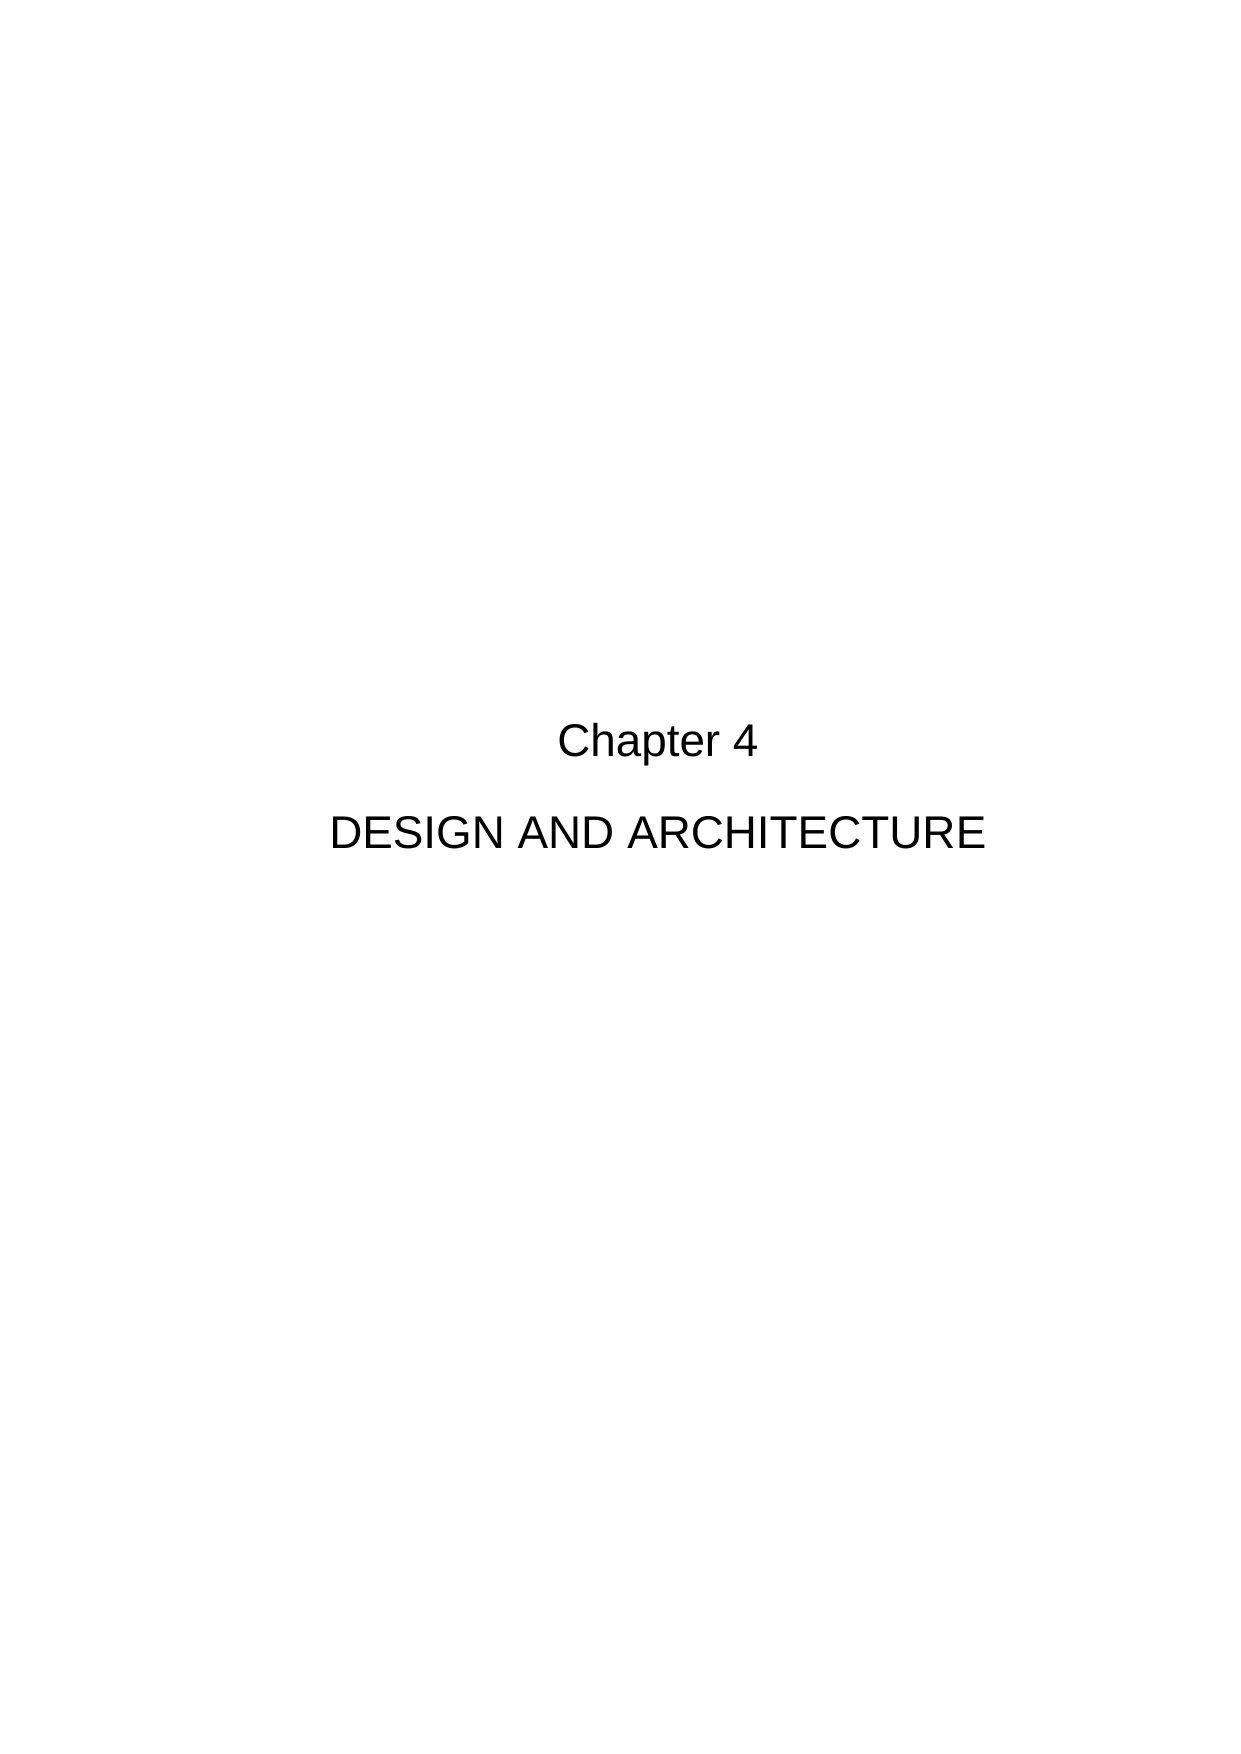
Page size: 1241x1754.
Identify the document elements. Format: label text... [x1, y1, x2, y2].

text DESIGN AND ARCHITECTURE [225, 806, 1090, 858]
text Chapter 4 [225, 714, 1090, 767]
